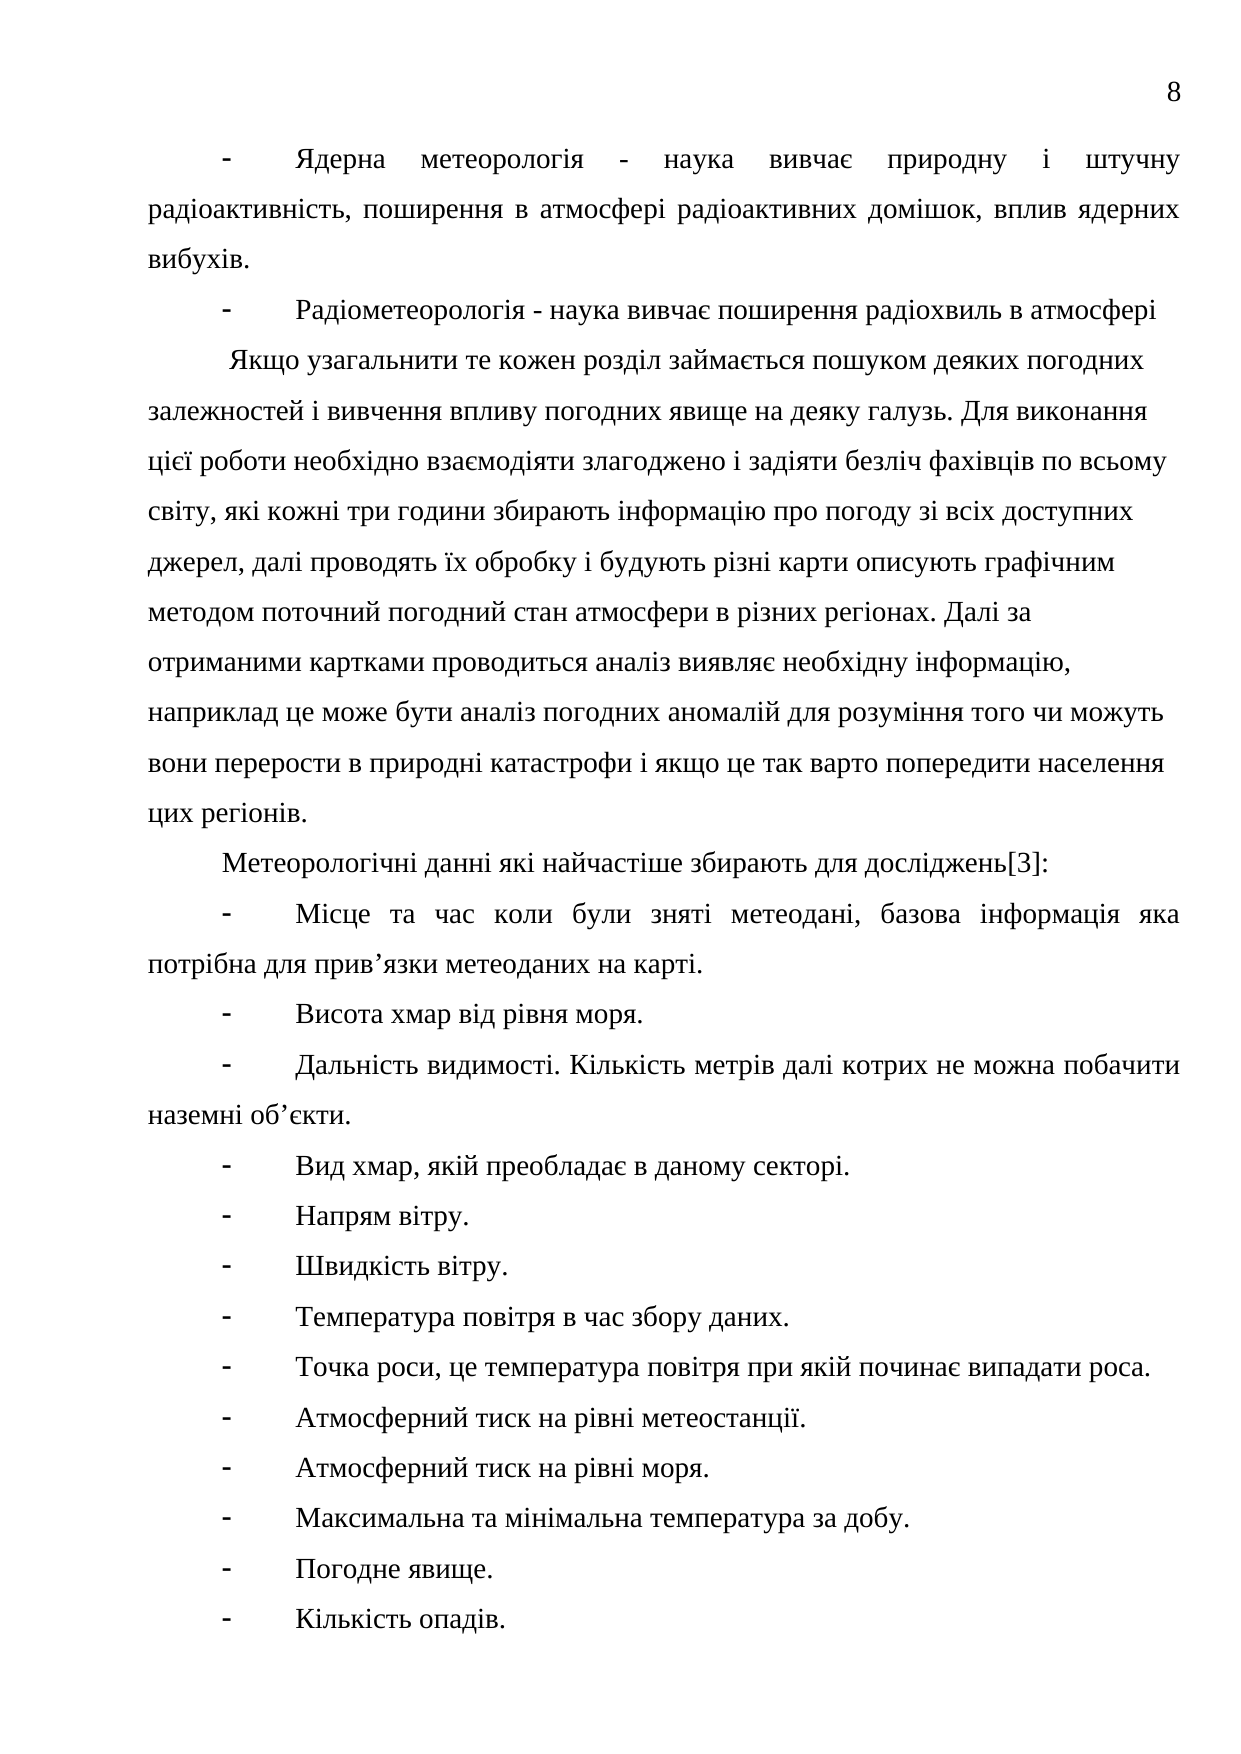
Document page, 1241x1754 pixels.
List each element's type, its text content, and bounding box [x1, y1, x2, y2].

text Метеорологічні данні які найчастіше збирають для досліджень[3]: [148, 846, 1181, 879]
text Якщо узагальнити те кожен розділ займається пошуком деяких погодних залежностей і вивчення впливу погодних явище на деяку галузь. Для виконання цієї роботи необхідно взаємодіяти злагоджено і задіяти безліч фахівців по всьому світу, які кожні три години збирають інформацію про погоду зі всіх доступних джерел, далі проводять їх обробку і будують різні карти описують графічним методом поточний погодний стан атмосфери в різних регіонах. Далі за отриманими картками проводиться аналіз виявляє необхідну інформацію, наприклад це може бути аналіз погодних аномалій для розуміння того чи можуть вони перерости в природні катастрофи і якщо це так варто попередити населення цих регіонів. [148, 342, 1181, 829]
list Атмосферний тиск на рівні метеостанції. [148, 1400, 1181, 1433]
list Радіометеорологія - наука вивчає поширення радіохвиль в атмосфері [148, 292, 1181, 326]
list Температура повітря в час збору даних. [148, 1299, 1181, 1333]
list Місце та час коли були зняті метеодані, базова інформація яка потрібна для прив’язки метеоданих на карті. [148, 896, 1181, 980]
list Кількість опадів. [148, 1601, 1181, 1635]
list Погодне явище. [148, 1551, 1181, 1585]
list Точка роси, це температура повітря при якій починає випадати роса. [148, 1349, 1181, 1383]
list Швидкість вітру. [148, 1248, 1181, 1282]
list Дальність видимості. Кількість метрів далі котрих не можна побачити наземні об’єкти. [148, 1047, 1181, 1131]
list Максимальна та мінімальна температура за добу. [148, 1501, 1181, 1534]
list Висота хмар від рівня моря. [148, 997, 1181, 1030]
list Вид хмар, якій преобладає в даному секторі. [148, 1148, 1181, 1181]
list Атмосферний тиск на рівні моря. [148, 1450, 1181, 1484]
list Ядерна метеорологія - наука вивчає природну і штучну радіоактивність, поширення в атмосфері радіоактивних домішок, вплив ядерних вибухів. [148, 141, 1181, 275]
list Напрям вітру. [148, 1198, 1181, 1232]
